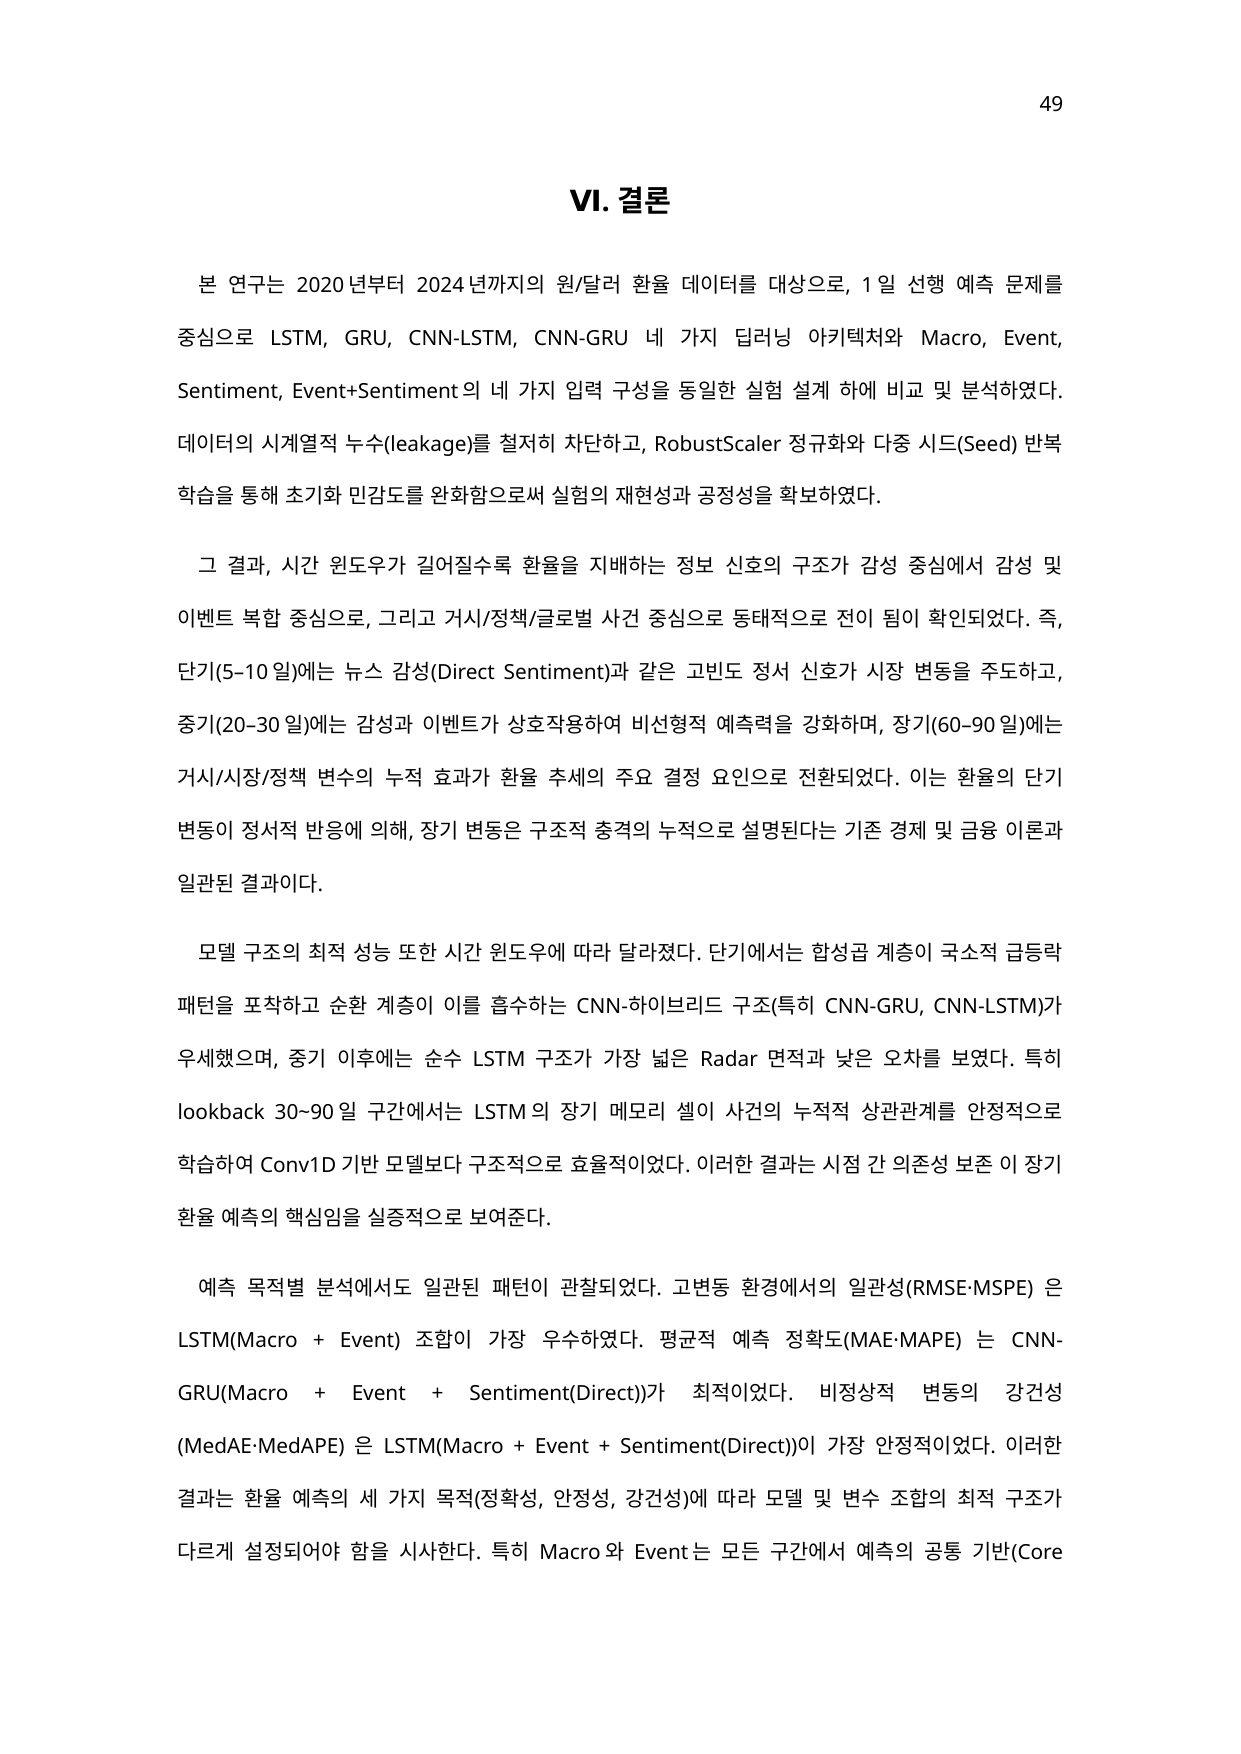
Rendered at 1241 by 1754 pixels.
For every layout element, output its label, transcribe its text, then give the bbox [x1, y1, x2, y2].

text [177, 1271, 1063, 1566]
text 본 연구는 2020년부터 2024년까지의 원/달러 환율 데이터를 대상으로, 1일 선행 예측 문제를 중심으로 LSTM, GRU, CNN-LSTM, CNN-GRU 네 가지 딥러닝 아키텍처와 Macro, Event, Sentiment, Event+Sentiment의 네 가지 입력 구성을 동일한 실험 설계 하에 비교 및 분석하였다. 데이터의 시계열적 누수(leakage)를 철저히 차단하고, RobustScaler 정규화와 다중 시드(Seed) 반복 학습을 통해 초기화 민감도를 완화함으로써 실험의 재현성과 공정성을 확보하였다. [177, 268, 1063, 510]
text Ⅵ. 결론 [177, 177, 1063, 219]
text 모델 구조의 최적 성능 또한 시간 윈도우에 따라 달라졌다. 단기에서는 합성곱 계층이 국소적 급등락 패턴을 포착하고 순환 계층이 이를 흡수하는 CNN-하이브리드 구조(특히 CNN-GRU, CNN-LSTM)가 우세했으며, 중기 이후에는 순수 LSTM 구조가 가장 넓은 Radar 면적과 낮은 오차를 보였다. 특히 lookback 30~90일 구간에서는 LSTM의 장기 메모리 셀이 사건의 누적적 상관관계를 안정적으로 학습하여 Conv1D 기반 모델보다 구조적으로 효율적이었다. 이러한 결과는 시점 간 의존성 보존 이 장기 환율 예측의 핵심임을 실증적으로 보여준다. [177, 937, 1063, 1231]
text 그 결과, 시간 윈도우가 길어질수록 환율을 지배하는 정보 신호의 구조가 감성 중심에서 감성 및 이벤트 복합 중심으로, 그리고 거시/정책/글로벌 사건 중심으로 동태적으로 전이 됨이 확인되었다. 즉, 단기(5–10일)에는 뉴스 감성(Direct Sentiment)과 같은 고빈도 정서 신호가 시장 변동을 주도하고, 중기(20–30일)에는 감성과 이벤트가 상호작용하여 비선형적 예측력을 강화하며, 장기(60–90일)에는 거시/시장/정책 변수의 누적 효과가 환율 추세의 주요 결정 요인으로 전환되었다. 이는 환율의 단기 변동이 정서적 반응에 의해, 장기 변동은 구조적 충격의 누적으로 설명된다는 기존 경제 및 금융 이론과 일관된 결과이다. [177, 549, 1063, 897]
